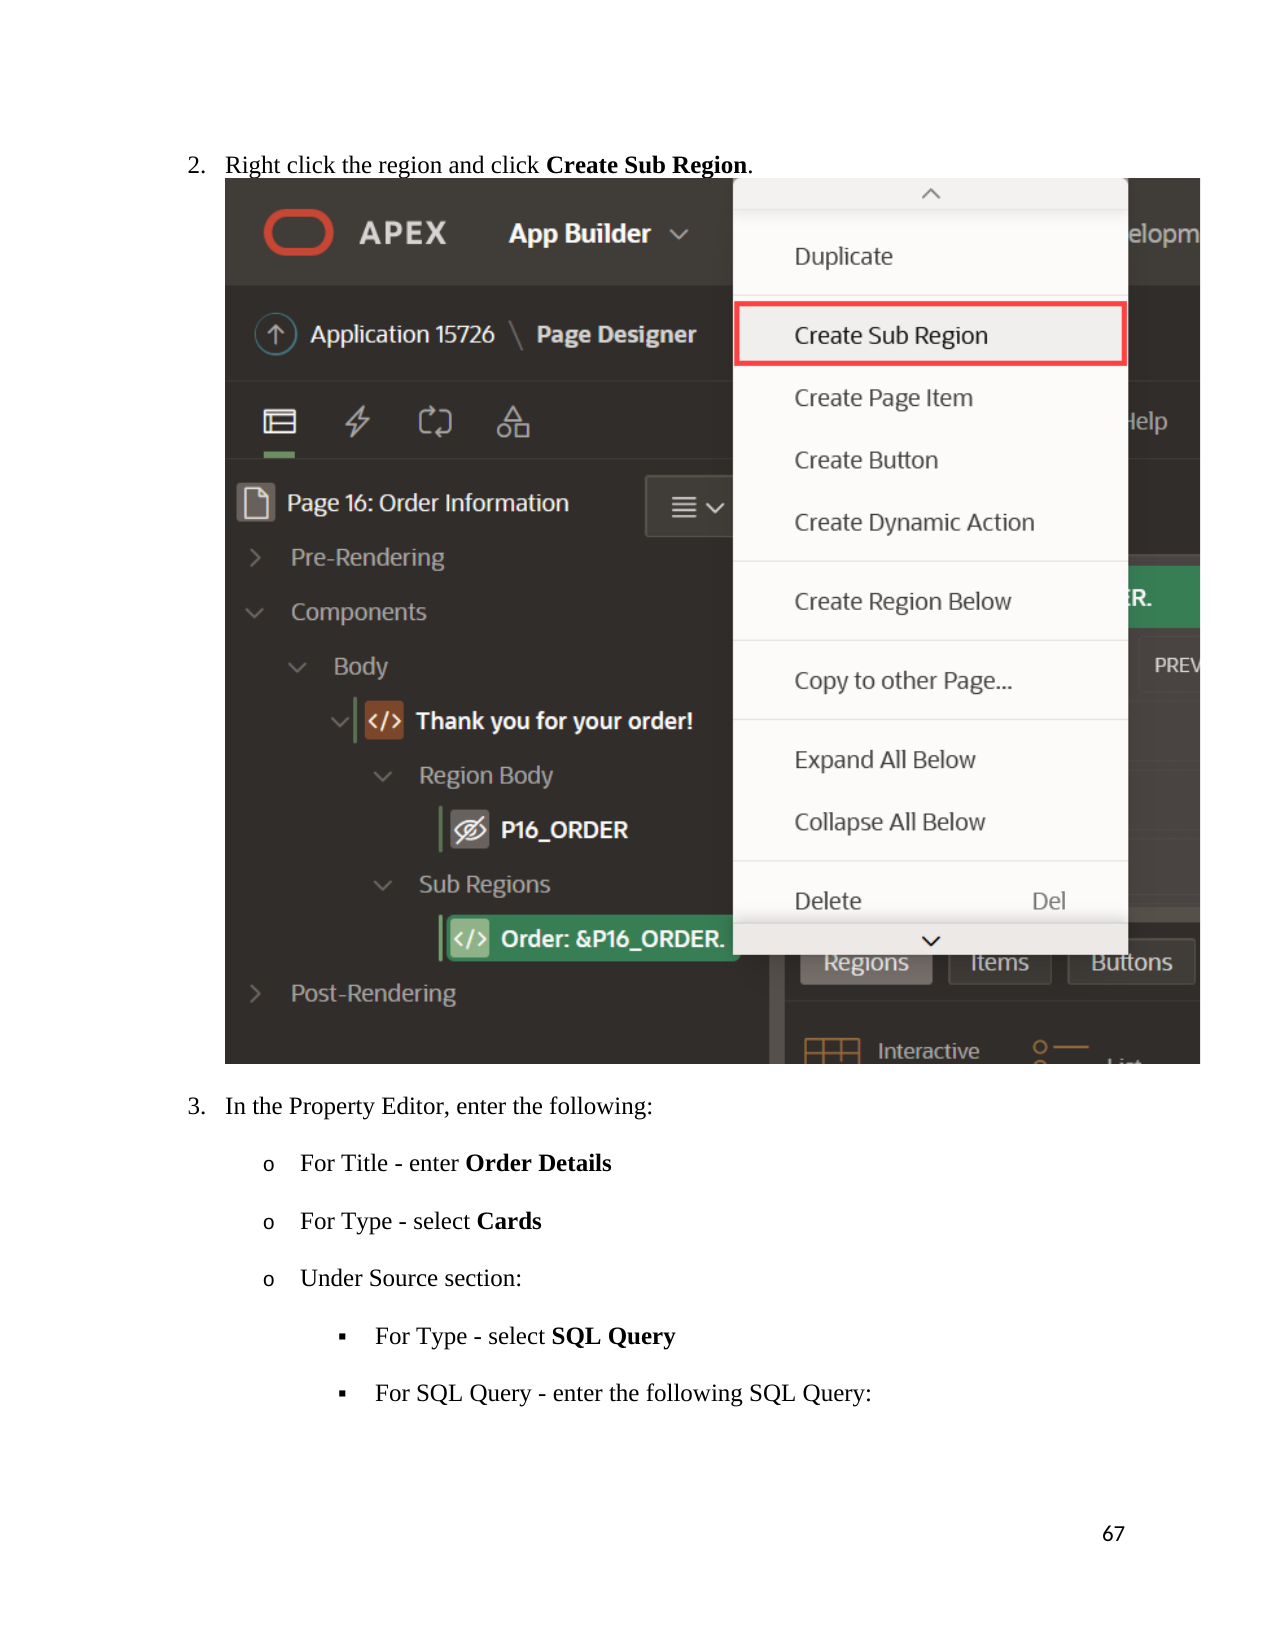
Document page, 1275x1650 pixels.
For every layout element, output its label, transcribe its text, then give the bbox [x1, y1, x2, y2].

list For Type - select Cards [262, 1206, 1125, 1235]
list For SQL Query - enter the following SQL Query: [337, 1378, 1125, 1407]
picture [225, 178, 1200, 1064]
list For Title - enter Order Details [262, 1148, 1125, 1178]
list For Type - select SQL Query [337, 1321, 1125, 1350]
list Under Source section: [262, 1263, 1125, 1293]
list In the Property Editor, enter the following: [187, 1091, 1125, 1120]
